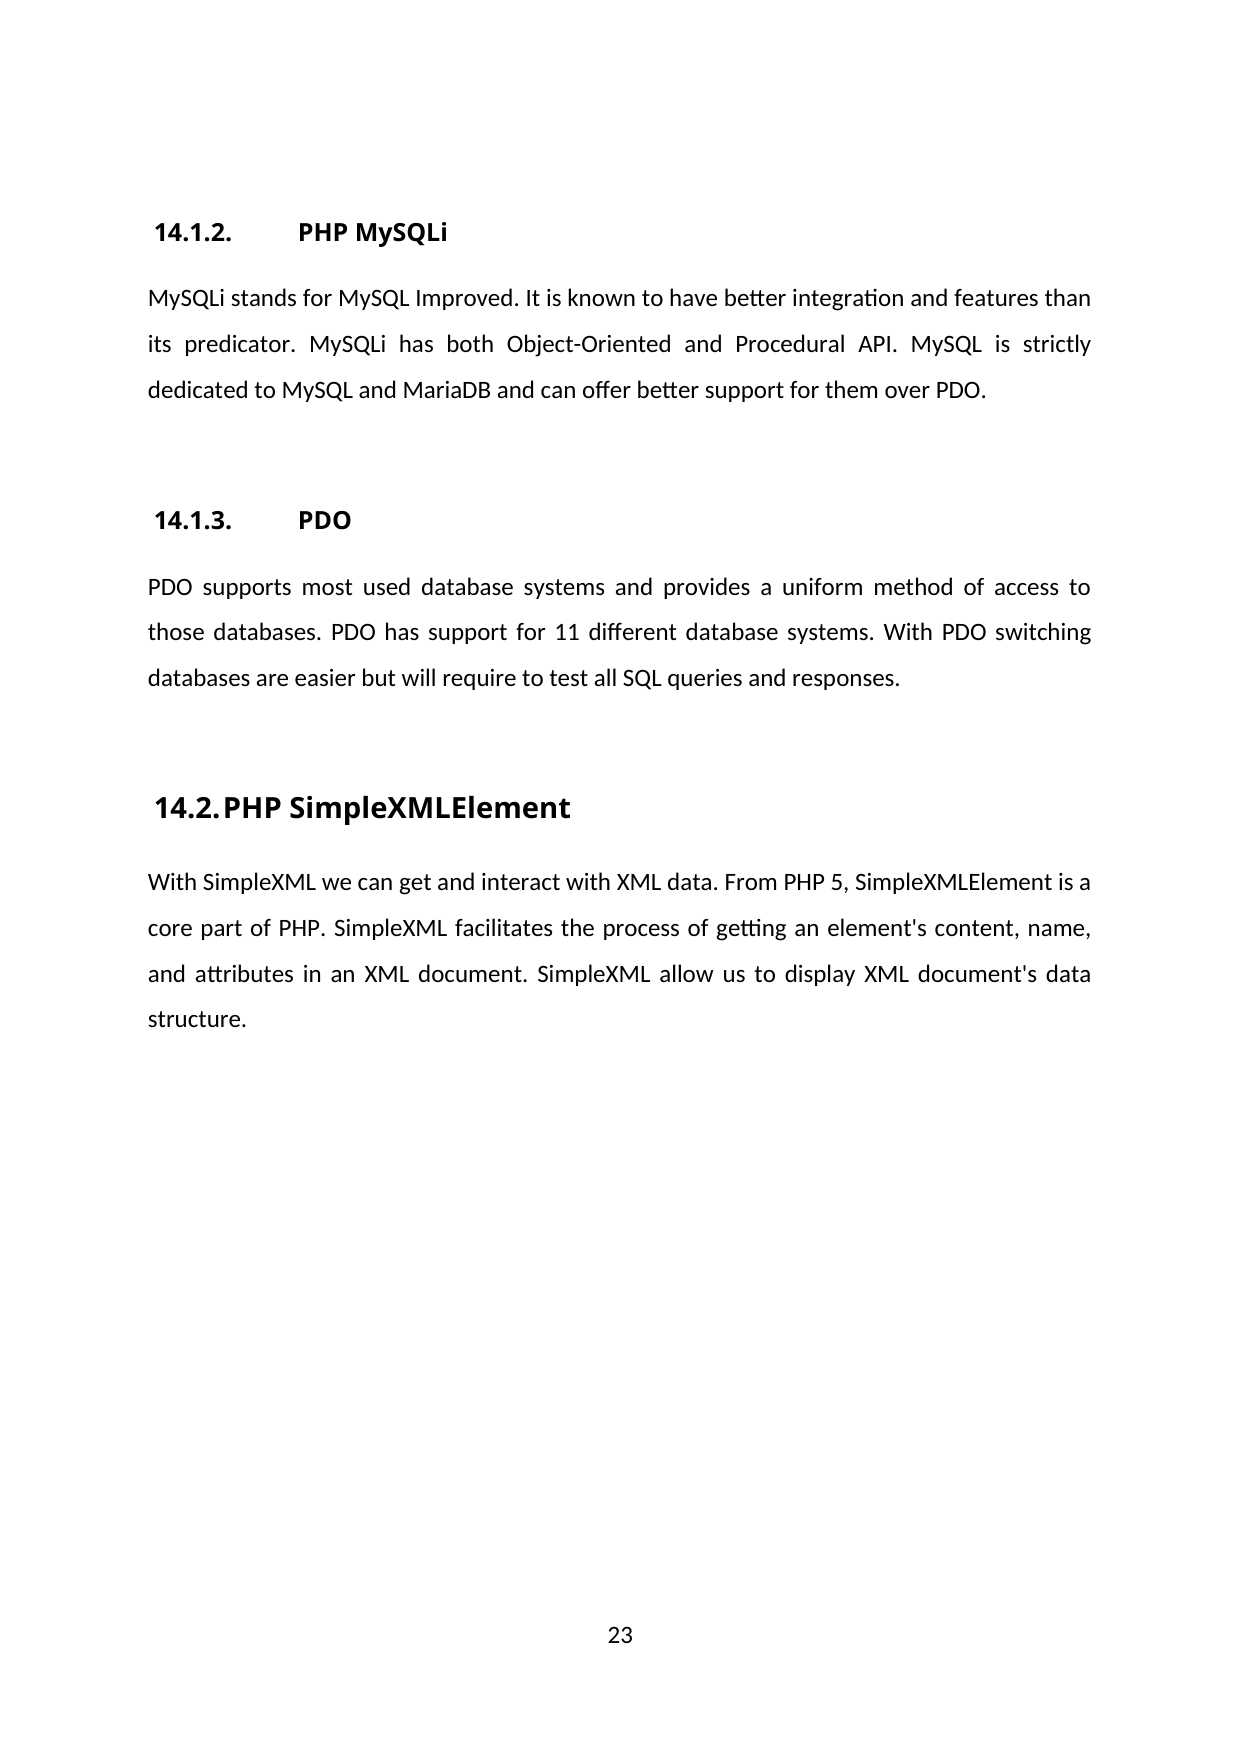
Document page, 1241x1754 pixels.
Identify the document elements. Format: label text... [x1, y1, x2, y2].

text MySQLi stands for MySQL Improved. It is known to have better integration and features than its predicator. MySQLi has both Object-Oriented and Procedural API. MySQL is strictly dedicated to MySQL and MariaDB and can offer better support for them over PDO. [148, 282, 1093, 404]
subtitle PHP MySQLi [153, 214, 1093, 248]
subtitle PHP SimpleXMLElement [153, 787, 1093, 827]
subtitle PDO [153, 503, 1093, 537]
text With SimpleXML we can get and interact with XML data. From PHP 5, SimpleXMLElement is a core part of PHP. SimpleXML facilitates the process of getting an element's content, name, and attributes in an XML document. SimpleXML allow us to display XML document's data structure. [148, 866, 1093, 1034]
text PDO supports most used database systems and provides a uniform method of access to those databases. PDO has support for 11 different database systems. With PDO switching databases are easier but will require to test all SQL queries and responses. [148, 571, 1093, 693]
